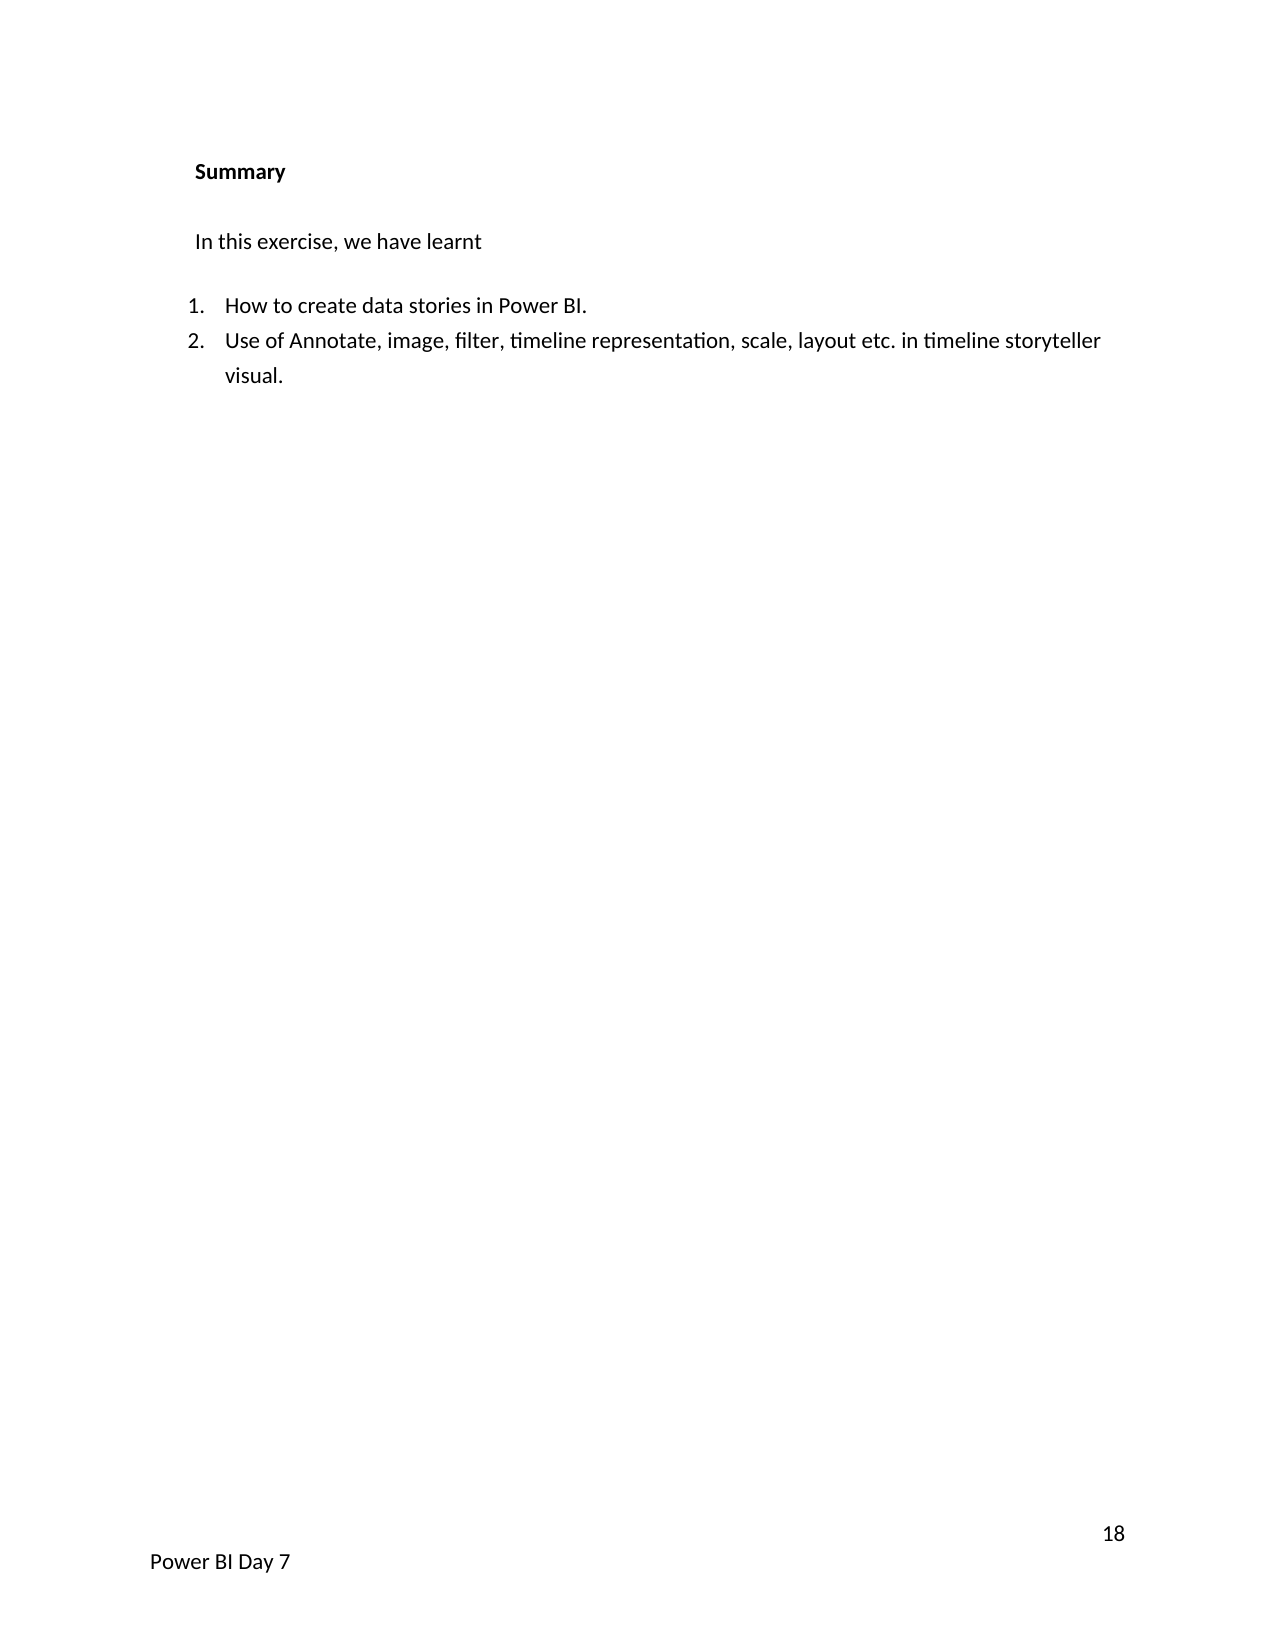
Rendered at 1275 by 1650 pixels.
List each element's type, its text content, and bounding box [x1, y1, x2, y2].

list Use of Annotate, image, filter, timeline representation, scale, layout etc. in timeline storyteller visual. [187, 319, 1125, 389]
text Summary In this exercise, we have learnt [195, 150, 1125, 255]
list How to create data stories in Power BI. [187, 284, 1125, 319]
